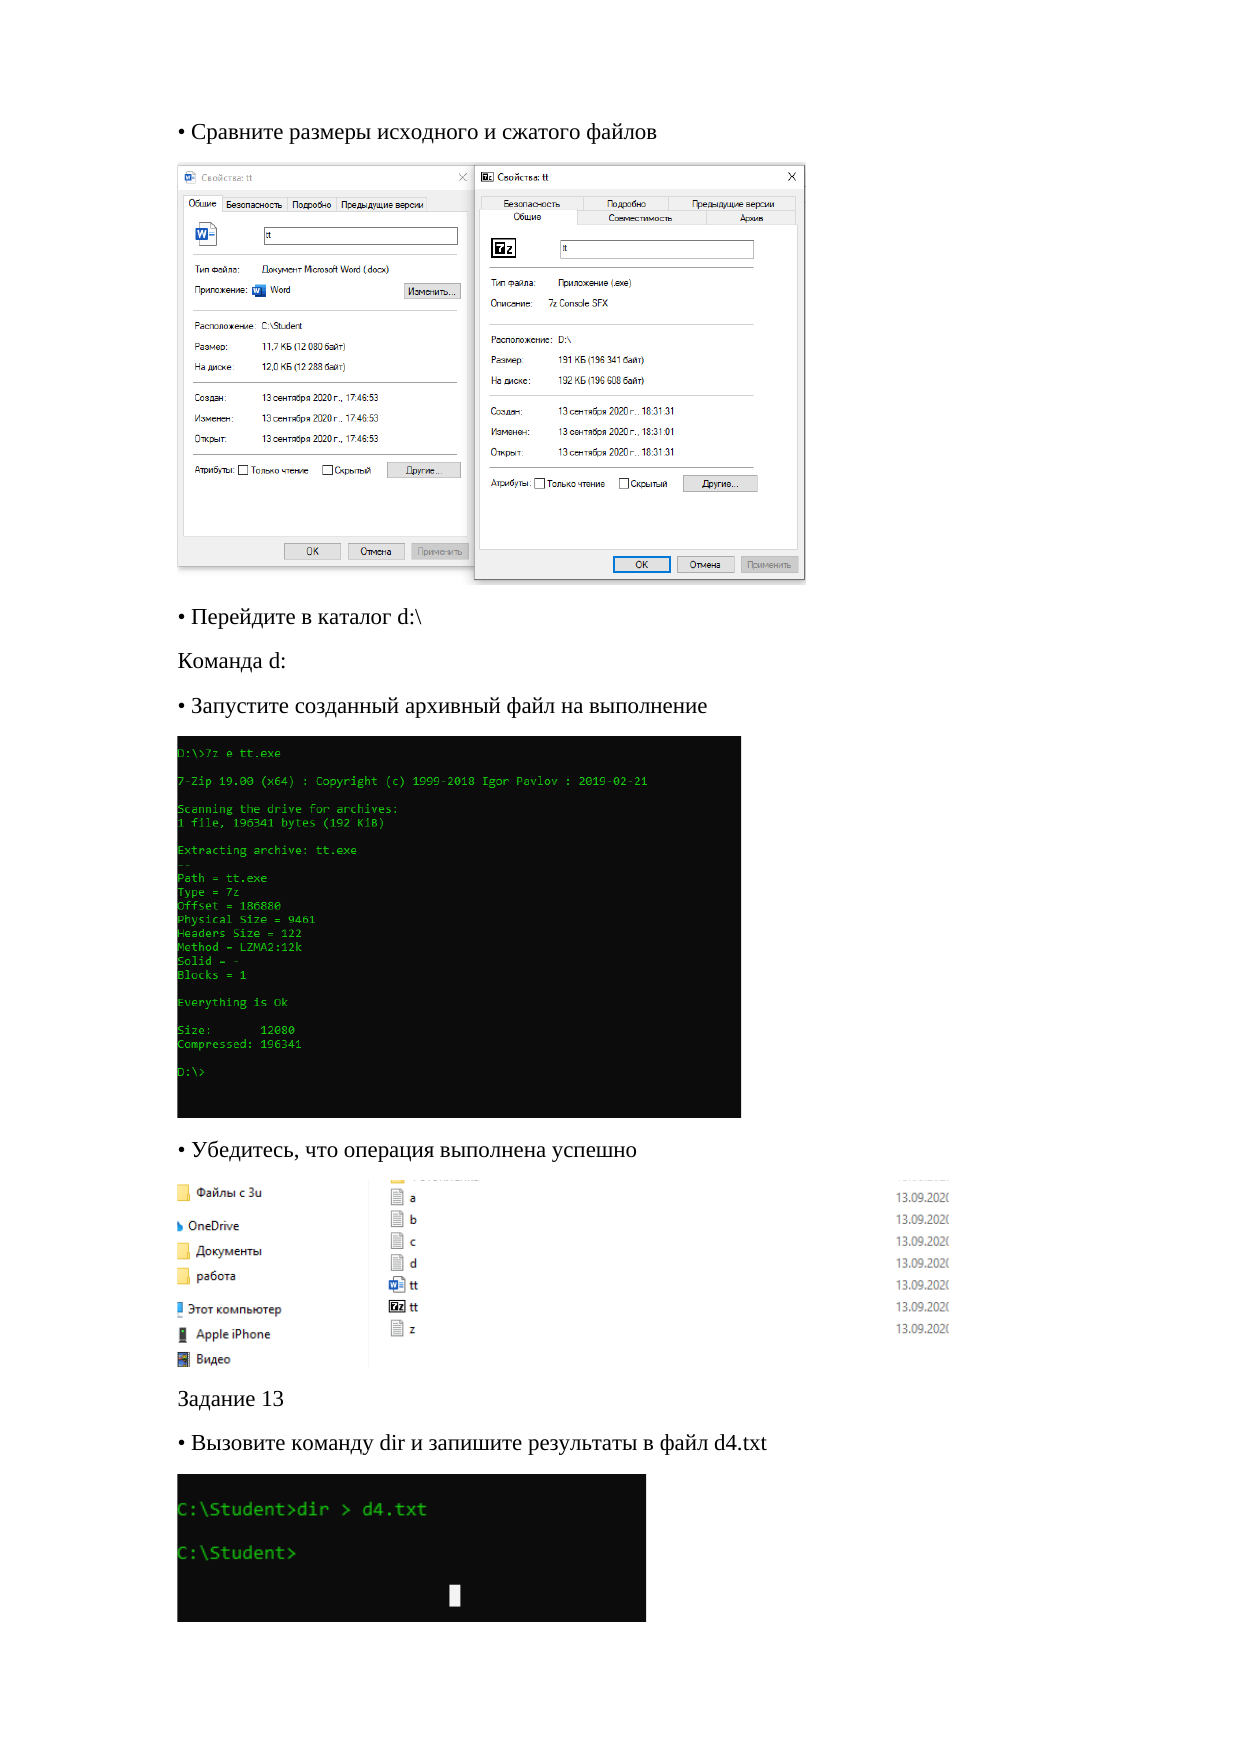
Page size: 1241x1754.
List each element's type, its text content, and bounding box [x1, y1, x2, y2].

picture [177, 162, 806, 585]
text Команда d: [177, 648, 1152, 674]
picture [177, 1474, 647, 1622]
text Задание 13 [177, 1385, 1152, 1411]
picture [177, 1180, 949, 1367]
text • Перейдите в каталог d:\ [177, 603, 1152, 629]
text • Вызовите команду dir и запишите результаты в файл d4.txt [177, 1429, 1152, 1456]
picture [177, 736, 742, 1118]
text • Запустите созданный архивный файл на выполнение [177, 692, 1152, 718]
text • Убедитесь, что операция выполнена успешно [177, 1136, 1152, 1162]
text • Сравните размеры исходного и сжатого файлов [177, 118, 1152, 144]
